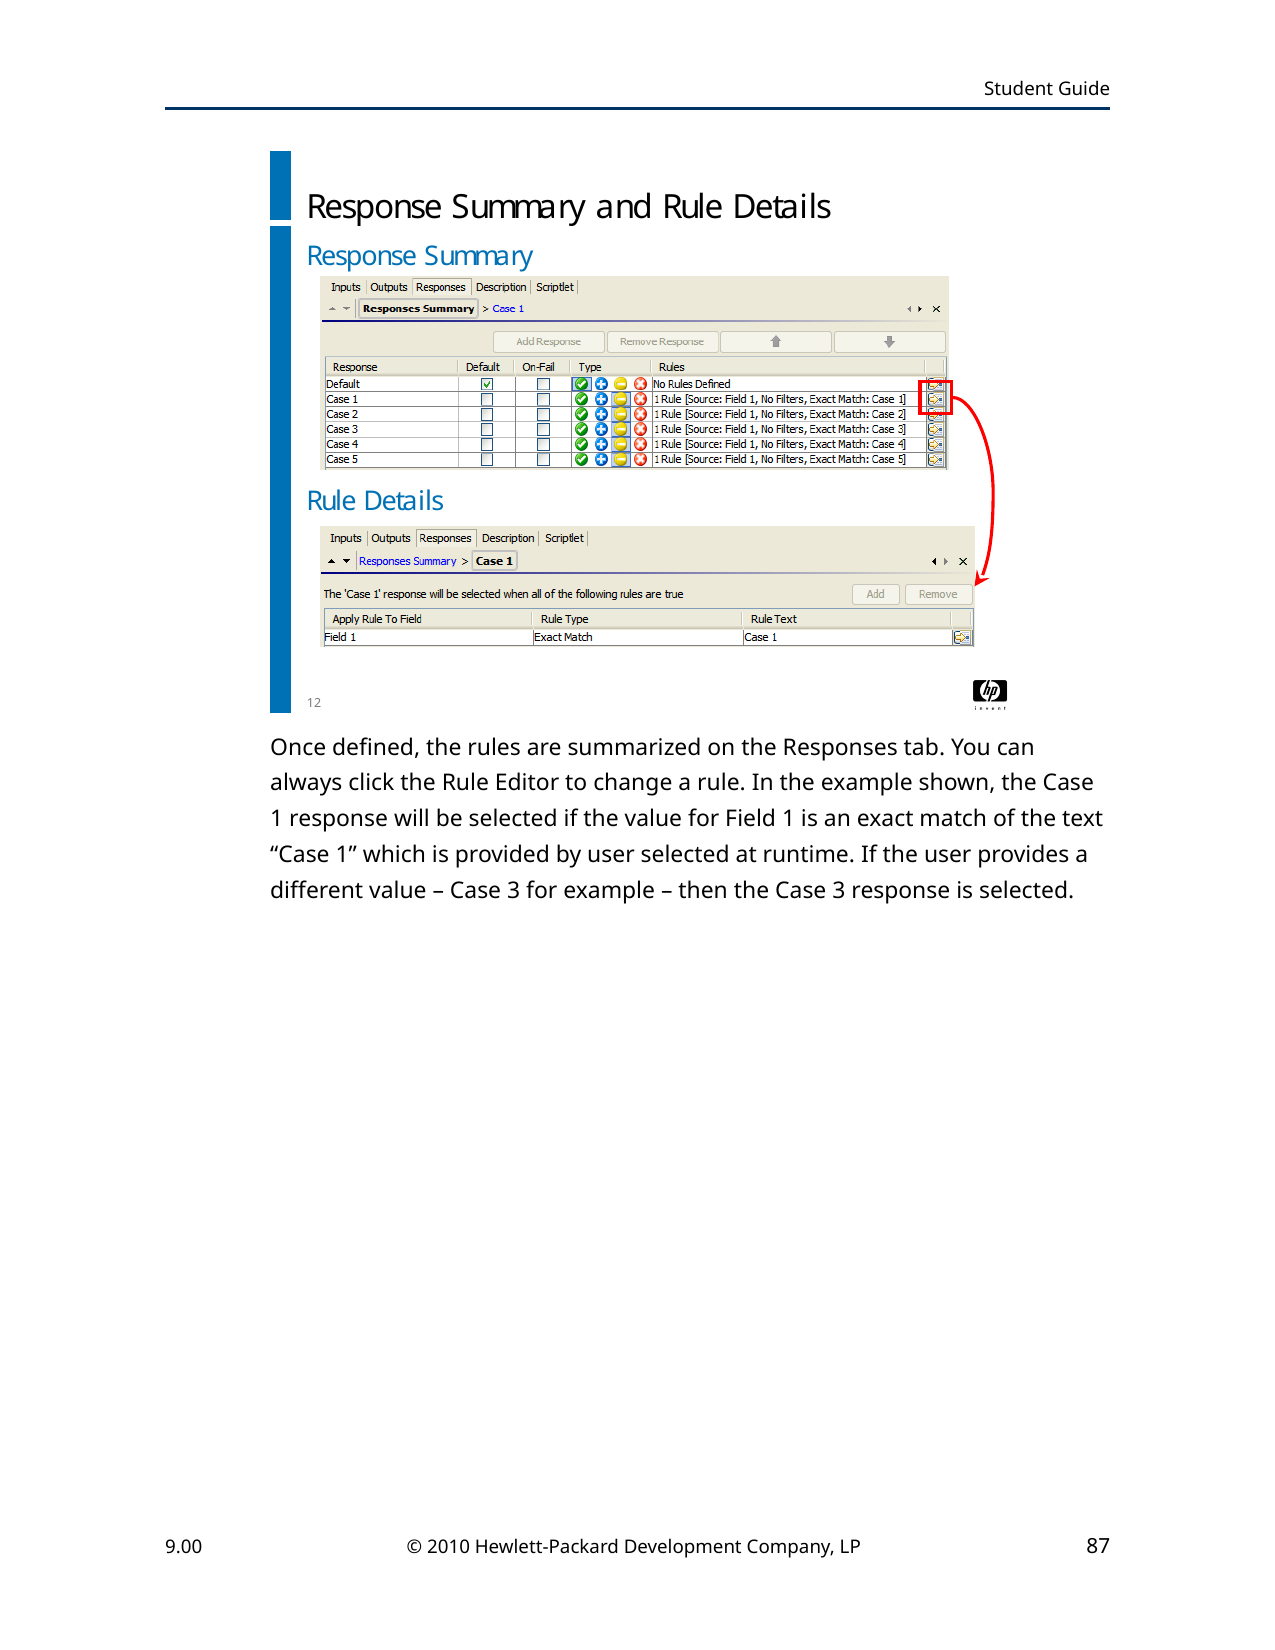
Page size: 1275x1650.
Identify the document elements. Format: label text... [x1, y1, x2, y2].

text Once defined, the rules are summarized on the Responses tab. You can always click the Rule Editor to change a rule. In the example shown, the Case 1 response will be selected if the value for Field 1 is an exact match of the text “Case 1” which is provided by user selected at runtime. If the user provides a different value – Case 3 for example – then the Case 3 response is selected. [270, 730, 1110, 905]
